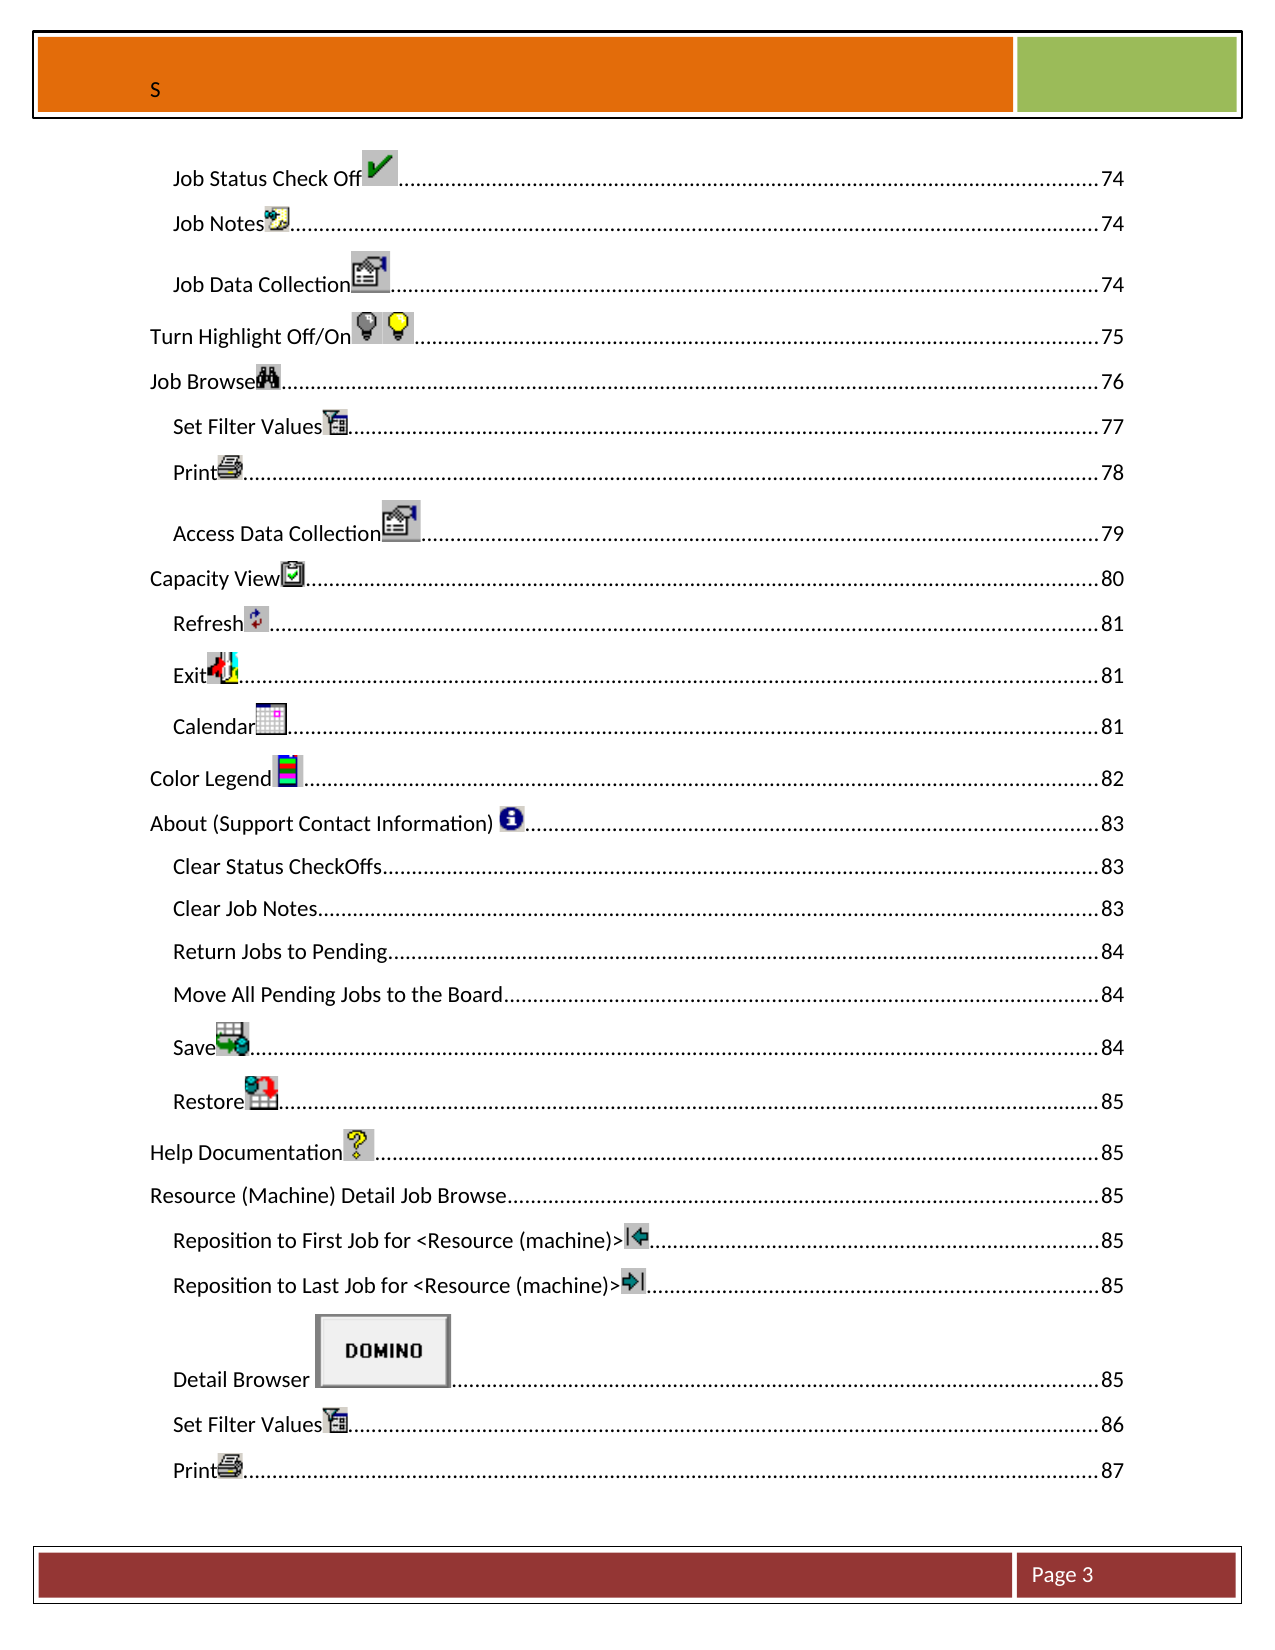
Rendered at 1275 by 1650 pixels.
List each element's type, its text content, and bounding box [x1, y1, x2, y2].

picture [624, 1223, 650, 1249]
text Reposition to Last Job for <Resource (machine)> 85 [173, 1269, 1125, 1299]
text Detail Browser 85 [173, 1314, 1125, 1393]
picture [322, 409, 348, 435]
text Set Filter Values 86 [173, 1408, 1125, 1439]
picture [280, 561, 306, 587]
picture [343, 1129, 375, 1161]
text Restore 85 [173, 1076, 1125, 1115]
text Clear Job Notes 83 [173, 894, 1125, 922]
text About (Support Contact Information) 83 [150, 807, 1125, 837]
text Job Status Check Off 74 [173, 150, 1125, 192]
text Job Data Collection 74 [173, 252, 1125, 298]
text Move All Pending Jobs to the Board 84 [173, 980, 1125, 1008]
picture [381, 500, 421, 542]
picture [351, 251, 391, 293]
picture [315, 1314, 452, 1388]
text Job Notes 74 [173, 206, 1125, 237]
picture [217, 1453, 243, 1479]
text Save 84 [173, 1022, 1125, 1061]
picture [322, 1407, 348, 1433]
text Color Legend 82 [150, 755, 1125, 792]
picture [256, 364, 281, 390]
text Refresh 81 [173, 607, 1125, 637]
picture [499, 806, 525, 832]
text Capacity View 80 [150, 562, 1125, 592]
picture [207, 652, 239, 684]
picture [244, 606, 270, 632]
text Turn Highlight Off/On 75 [150, 313, 1125, 350]
text Resource (Machine) Detail Job Browse 85 [150, 1181, 1125, 1209]
text Access Data Collection 79 [173, 500, 1125, 547]
text Return Jobs to Pending 84 [173, 937, 1125, 965]
picture [351, 312, 414, 344]
text Job Browse 76 [150, 364, 1125, 395]
picture [362, 150, 398, 186]
text Calendar 81 [173, 704, 1125, 740]
text Print 87 [173, 1453, 1125, 1484]
text Clear Status CheckOffs 83 [173, 852, 1125, 880]
text Print 78 [173, 455, 1125, 486]
picture [272, 755, 304, 787]
picture [264, 206, 290, 232]
text Help Documentation 85 [150, 1129, 1125, 1166]
picture [255, 703, 287, 735]
picture [216, 1022, 250, 1056]
picture [217, 455, 243, 480]
text Reposition to First Job for <Resource (machine)> 85 [173, 1223, 1125, 1254]
text Set Filter Values 77 [173, 410, 1125, 440]
picture [244, 1076, 279, 1110]
picture [621, 1268, 647, 1294]
text Exit 81 [173, 652, 1125, 689]
